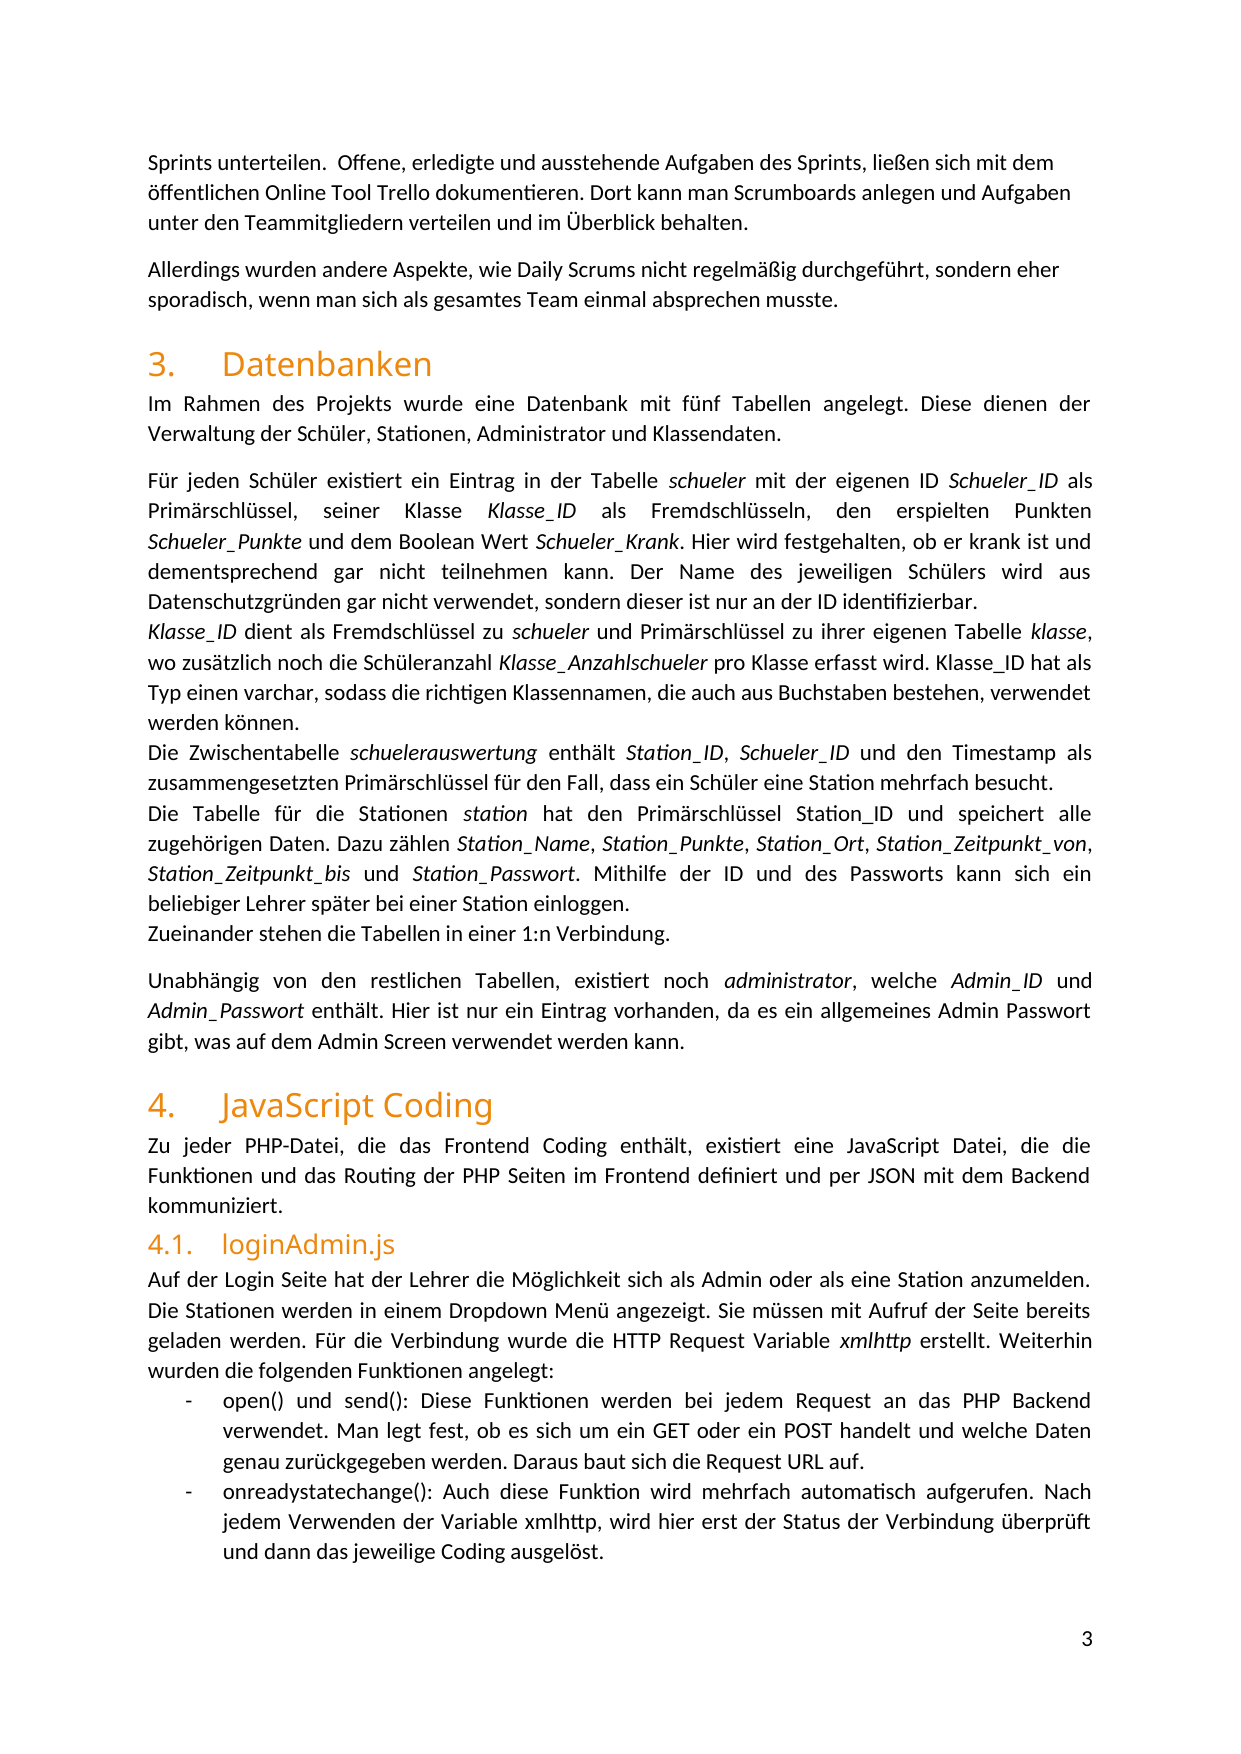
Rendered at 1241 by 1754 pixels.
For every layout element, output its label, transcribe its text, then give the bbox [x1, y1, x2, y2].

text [148, 148, 1093, 236]
list Zu jeder PHP-Datei, die das Frontend Coding enthält, existiert eine JavaScript Datei, die die Funktionen und das Routing der PHP Seiten im Frontend definiert und per JSON mit dem Backend kommuniziert. [148, 1131, 1093, 1219]
subtitle JavaScript Coding [148, 1082, 1093, 1127]
list onreadystatechange(): Auch diese Funktion wird mehrfach automatisch aufgerufen. Nach jedem Verwenden der Variable xmlhttp, wird hier erst der Status der Verbindung überprüft und dann das jeweilige Coding ausgelöst. [185, 1477, 1093, 1565]
text Die Tabelle für die Stationen station hat den Primärschlüssel Station_ID und speichert alle zugehörigen Daten. Dazu zählen Station_Name, Station_Punkte, Station_Ort, Station_Zeitpunkt_von, Station_Zeitpunkt_bis und Station_Passwort. Mithilfe der ID und des Passworts kann sich ein beliebiger Lehrer später bei einer Station einloggen. [148, 799, 1093, 917]
text Für jeden Schüler existiert ein Eintrag in der Tabelle schueler mit der eigenen ID Schueler_ID als Primärschlüssel, seiner Klasse Klasse_ID als Fremdschlüsseln, den erspielten Punkten Schueler_Punkte und dem Boolean Wert Schueler_Krank. Hier wird festgehalten, ob er krank ist und dementsprechend gar nicht teilnehmen kann. Der Name des jeweiligen Schülers wird aus Datenschutzgründen gar nicht verwendet, sondern dieser ist nur an der ID identifizierbar. [148, 466, 1093, 615]
text Im Rahmen des Projekts wurde eine Datenbank mit fünf Tabellen angelegt. Diese dienen der Verwaltung der Schüler, Stationen, Administrator und Klassendaten. [148, 389, 1093, 447]
text Allerdings wurden andere Aspekte, wie Daily Scrums nicht regelmäßig durchgeführt, sondern eher sporadisch, wenn man sich als gesamtes Team einmal absprechen musste. [148, 255, 1093, 313]
text Zueinander stehen die Tabellen in einer 1:n Verbindung. [148, 919, 1093, 947]
list open() und send(): Diese Funktionen werden bei jedem Request an das PHP Backend verwendet. Man legt fest, ob es sich um ein GET oder ein POST handelt und welche Daten genau zurückgegeben werden. Daraus baut sich die Request URL auf. [185, 1386, 1093, 1475]
text Die Zwischentabelle schuelerauswertung enthält Station_ID, Schueler_ID und den Timestamp als zusammengesetzten Primärschlüssel für den Fall, dass ein Schüler eine Station mehrfach besucht. [148, 738, 1093, 796]
text Unabhängig von den restlichen Tabellen, existiert noch administrator, welche Admin_ID und Admin_Passwort enthält. Hier ist nur ein Eintrag vorhanden, da es ein allgemeines Admin Passwort gibt, was auf dem Admin Screen verwendet werden kann. [148, 966, 1093, 1055]
text Auf der Login Seite hat der Lehrer die Möglichkeit sich als Admin oder als eine Station anzumelden. Die Stationen werden in einem Dropdown Menü angezeigt. Sie müssen mit Aufruf der Seite bereits geladen werden. Für die Verbindung wurde die HTTP Request Variable xmlhttp erstellt. Weiterhin wurden die folgenden Funktionen angelegt: [148, 1266, 1093, 1384]
text Klasse_ID dient als Fremdschlüssel zu schueler und Primärschlüssel zu ihrer eigenen Tabelle klasse, wo zusätzlich noch die Schüleranzahl Klasse_Anzahlschueler pro Klasse erfasst wird. Klasse_ID hat als Typ einen varchar, sodass die richtigen Klassennamen, die auch aus Buchstaben bestehen, verwendet werden können. [148, 617, 1093, 736]
subtitle Datenbanken [148, 340, 1093, 386]
subtitle loginAdmin.js [148, 1226, 1093, 1263]
